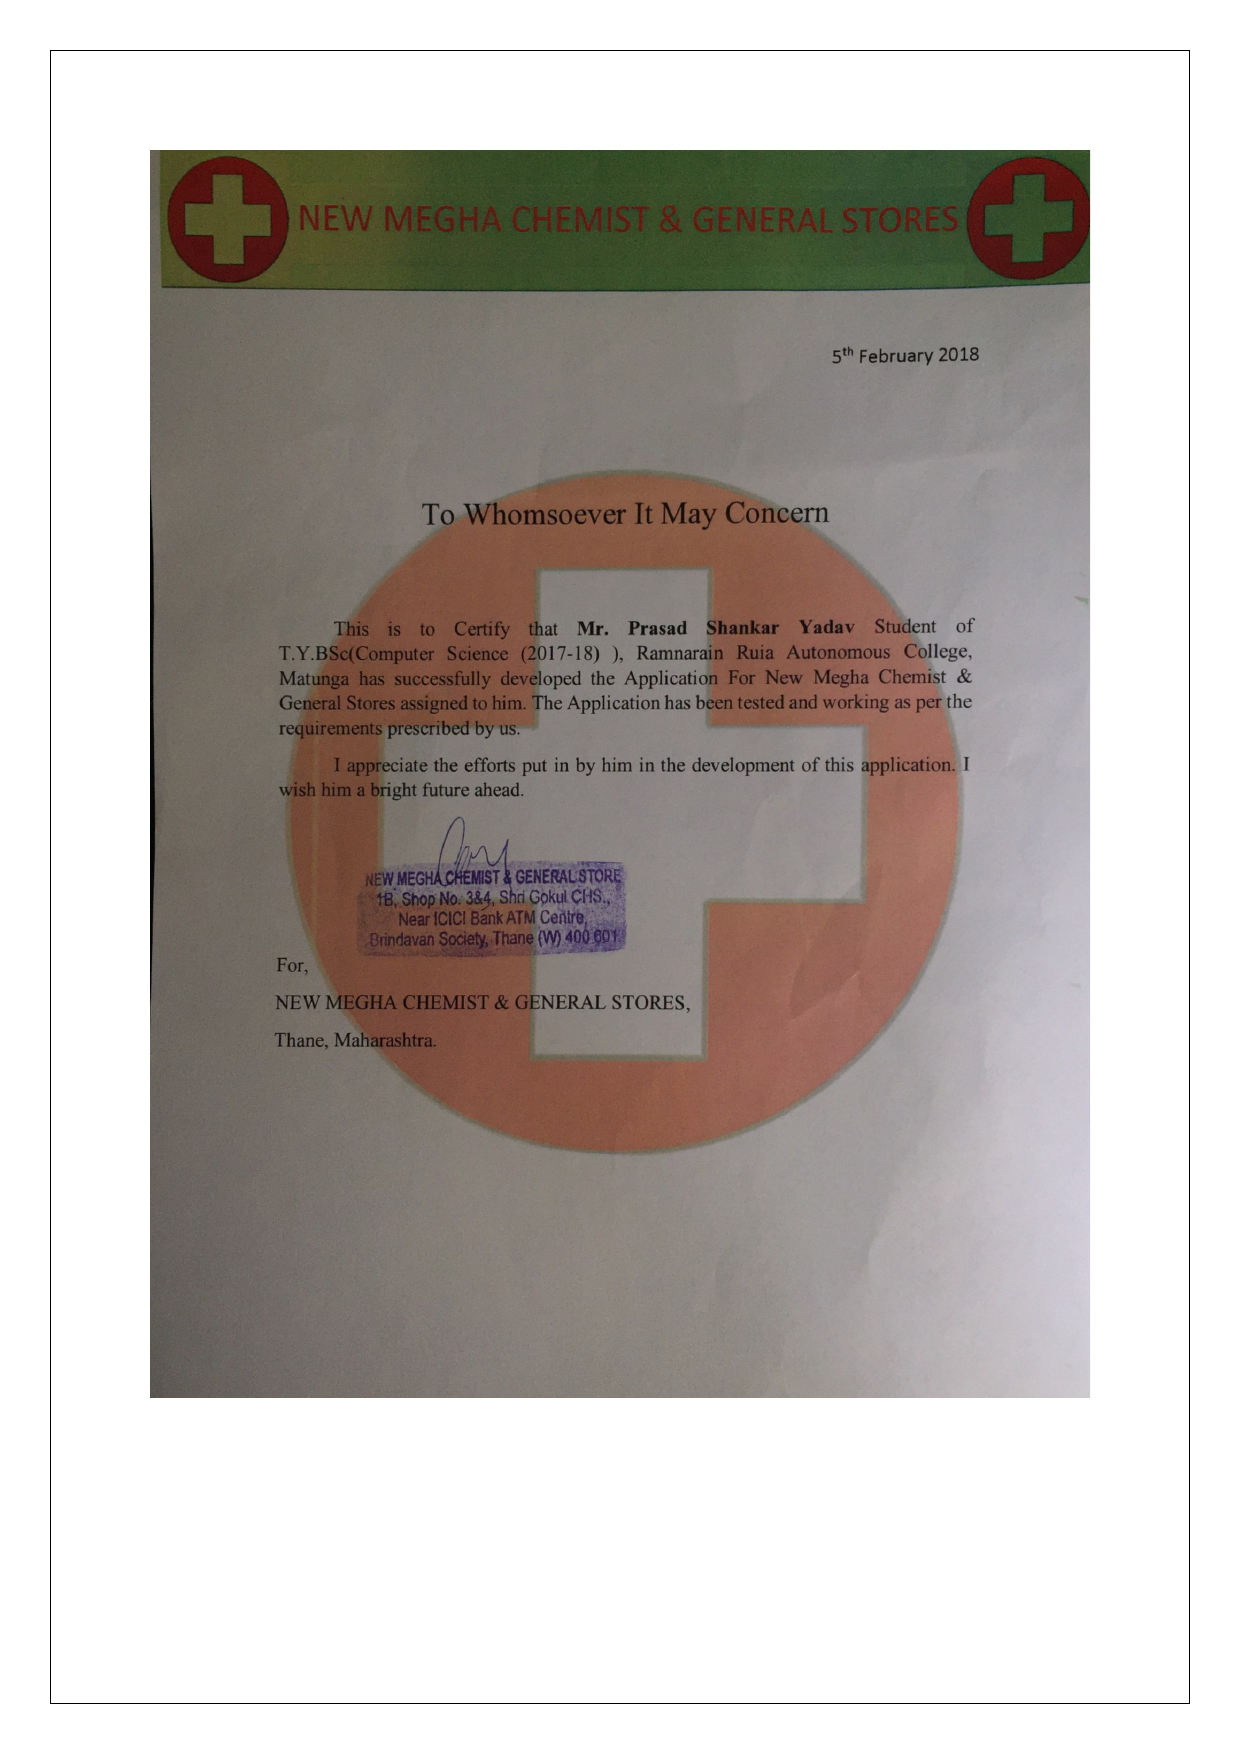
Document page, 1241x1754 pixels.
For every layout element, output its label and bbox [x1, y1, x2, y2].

picture [150, 150, 1091, 1398]
